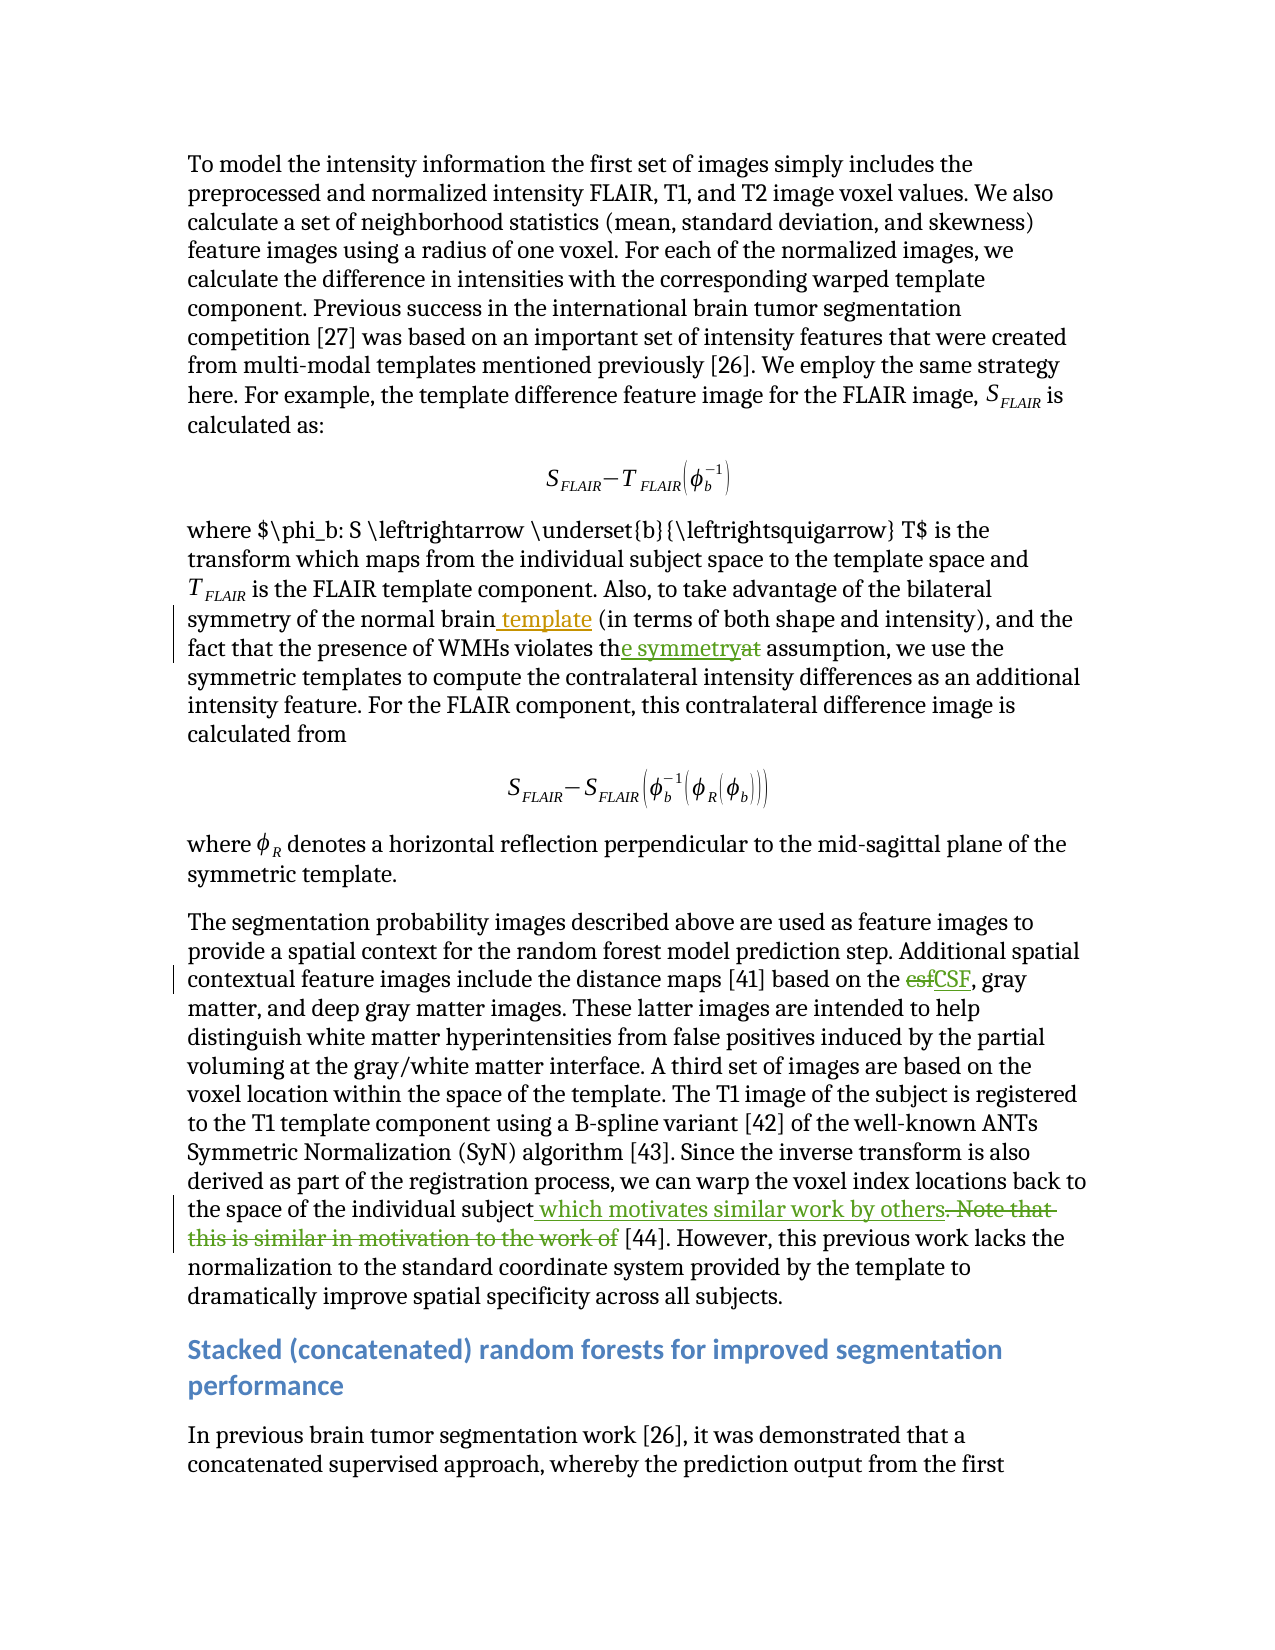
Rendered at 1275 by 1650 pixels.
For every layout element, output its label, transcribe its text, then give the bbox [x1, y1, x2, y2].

subtitle Stacked (concatenated) random forests for improved segmentation performance [187, 1331, 1087, 1402]
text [187, 1421, 1087, 1479]
text To model the intensity information the first set of images simply includes the preprocessed and normalized intensity FLAIR, T1, and T2 image voxel values. We also calculate a set of neighborhood statistics (mean, standard deviation, and skewness) feature images using a radius of one voxel. For each of the normalized images, we calculate the difference in intensities with the corresponding warped template component. Previous success in the international brain tumor segmentation competition [27] was based on an important set of intensity features that were created from multi-modal templates mentioned previously [26]. We employ the same strategy here. For example, the template difference feature image for the FLAIR image, is calculated as: [187, 150, 1087, 440]
text where denotes a horizontal reflection perpendicular to the mid-sagittal plane of the symmetric template. [187, 829, 1087, 889]
text where $\phi_b: S \leftrightarrow \underset{b}{\leftrightsquigarrow} T$ is the transform which maps from the individual subject space to the template space and is the FLAIR template component. Also, to take advantage of the bilateral symmetry of the normal brain (in terms of both shape and intensity), and the fact that the presence of WMHs violates th assumption, we use the symmetric templates to compute the contralateral intensity differences as an additional intensity feature. For the FLAIR component, this contralateral difference image is calculated from [187, 516, 1087, 749]
text The segmentation probability images described above are used as feature images to provide a spatial context for the random forest model prediction step. Additional spatial contextual feature images include the distance maps [41] based on the , gray matter, and deep gray matter images. These latter images are intended to help distinguish white matter hyperintensities from false positives induced by the partial voluming at the gray/white matter interface. A third set of images are based on the voxel location within the space of the template. The T1 image of the subject is registered to the T1 template component using a B-spline variant [42] of the well-known ANTs Symmetric Normalization (SyN) algorithm [43]. Since the inverse transform is also derived as part of the registration process, we can warp the voxel index locations back to the space of the individual subject [44]. However, this previous work lacks the normalization to the standard coordinate system provided by the template to dramatically improve spatial specificity across all subjects. [187, 908, 1087, 1310]
